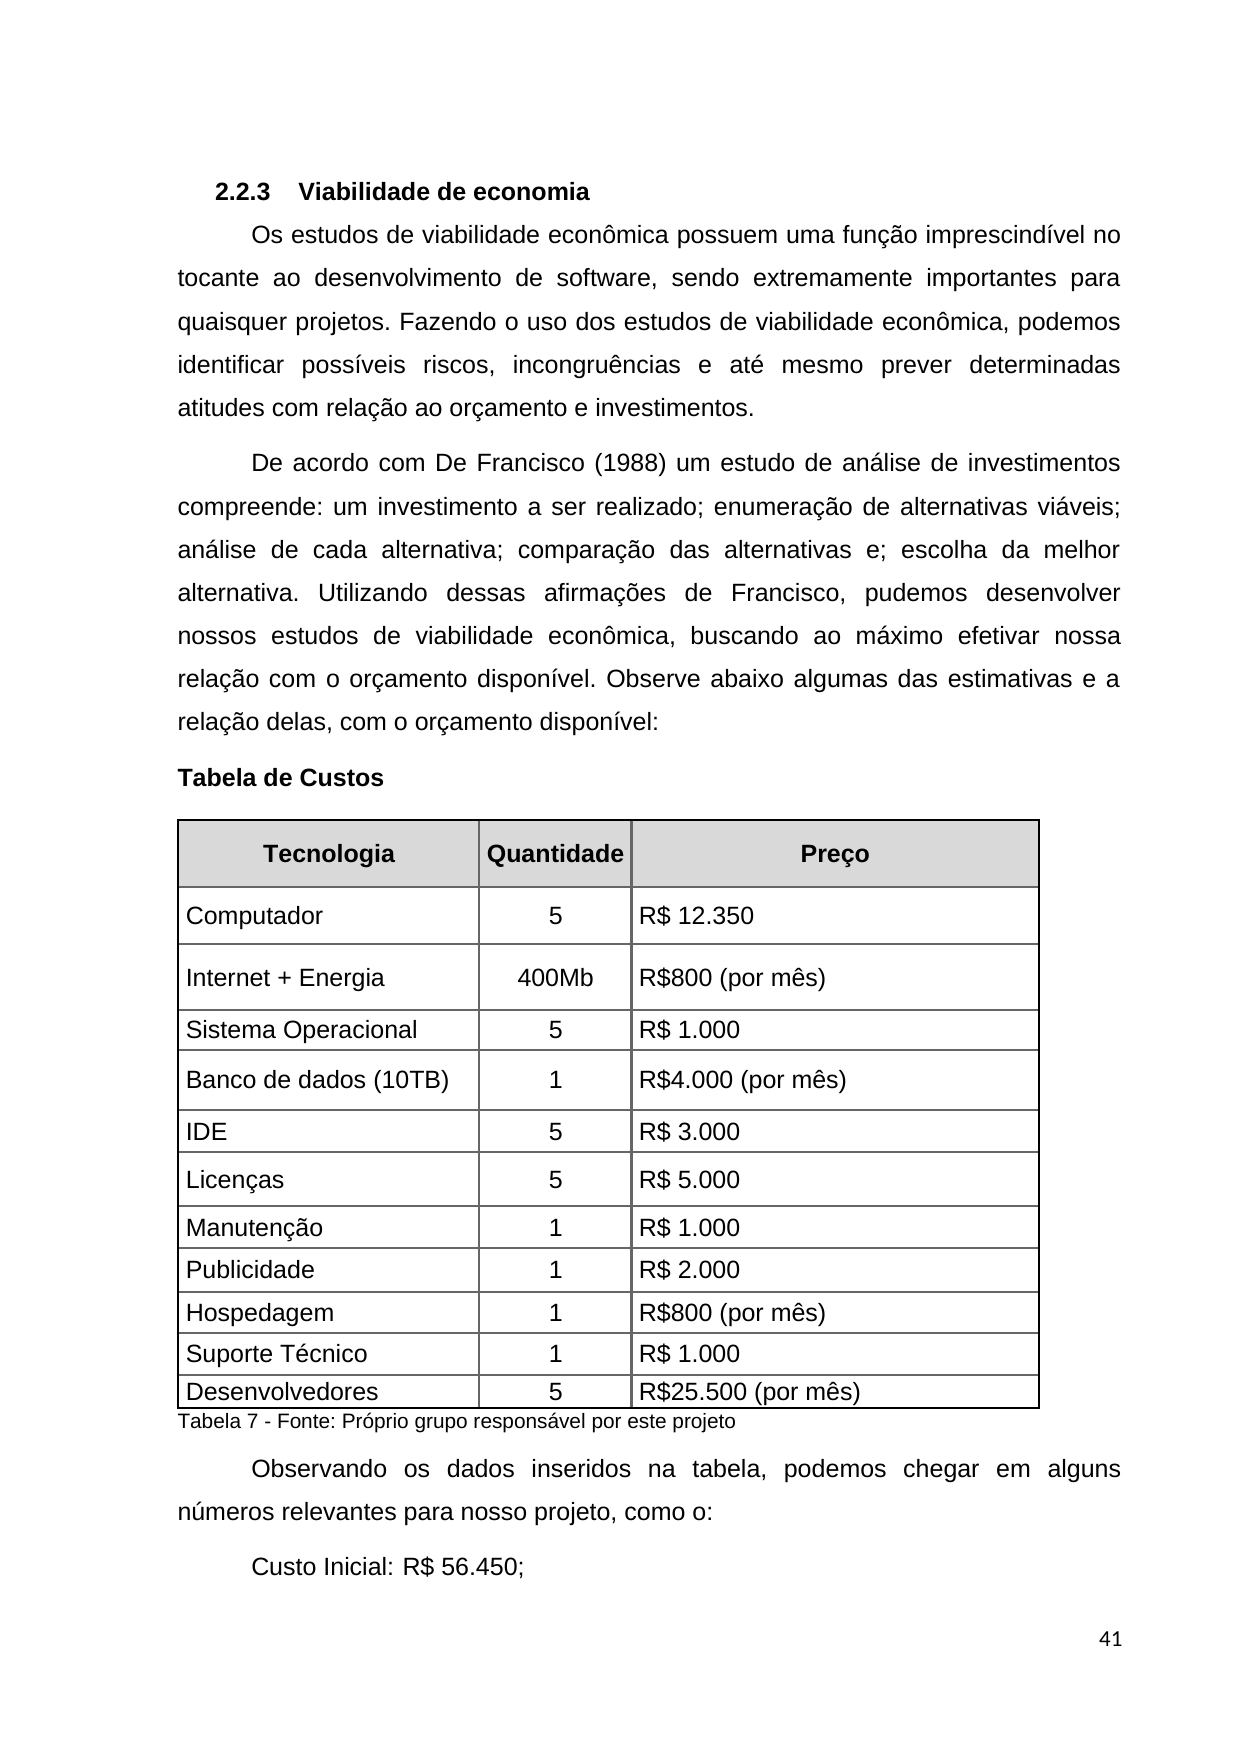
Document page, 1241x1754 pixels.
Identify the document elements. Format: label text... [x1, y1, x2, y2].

table_cell R$ 12.350 [633, 888, 1038, 943]
table_cell Desenvolvedores [179, 1376, 478, 1407]
table_cell R$ 1.000 [633, 1011, 1038, 1049]
text Observando os dados inseridos na tabela, podemos chegar em alguns números relevantes para nosso projeto, como o: [177, 1453, 1122, 1525]
text Viabilidade de economia [215, 177, 1122, 206]
table_cell Suporte Técnico [179, 1334, 478, 1374]
table_cell 5 [480, 1376, 630, 1407]
table_cell R$800 (por mês) [633, 1293, 1038, 1332]
table_cell R$4.000 (por mês) [633, 1051, 1038, 1109]
table_cell 5 [480, 1111, 630, 1151]
table_cell Internet + Energia [179, 945, 478, 1009]
table_cell R$ 1.000 [633, 1334, 1038, 1374]
table_header Preço [633, 821, 1038, 886]
table_cell 1 [480, 1051, 630, 1109]
table_cell 1 [480, 1249, 630, 1291]
text Os estudos de viabilidade econômica possuem uma função imprescindível no tocante ao desenvolvimento de software, sendo extremamente importantes para quaisquer projetos. Fazendo o uso dos estudos de viabilidade econômica, podemos identificar possíveis riscos, incongruências e até mesmo prever determinadas atitudes com relação ao orçamento e investimentos. [177, 220, 1122, 422]
table_cell Licenças [179, 1153, 478, 1205]
list Tabela de Custos [177, 763, 1122, 792]
table_cell IDE [179, 1111, 478, 1151]
table_cell 400Mb [480, 945, 630, 1009]
table_cell Banco de dados (10TB) [179, 1051, 478, 1109]
table_cell Computador [179, 888, 478, 943]
table_cell 1 [480, 1207, 630, 1247]
table_cell Publicidade [179, 1249, 478, 1291]
table_cell 1 [480, 1334, 630, 1374]
table_cell R$ 1.000 [633, 1207, 1038, 1247]
text Custo Inicial: R$ 56.450; [177, 1552, 1122, 1581]
table_cell R$ 2.000 [633, 1249, 1038, 1291]
table_cell 1 [480, 1293, 630, 1332]
text De acordo com De Francisco (1988) um estudo de análise de investimentos compreende: um investimento a ser realizado; enumeração de alternativas viáveis; análise de cada alternativa; comparação das alternativas e; escolha da melhor alternativa. Utilizando dessas afirmações de Francisco, pudemos desenvolver nossos estudos de viabilidade econômica, buscando ao máximo efetivar nossa relação com o orçamento disponível. Observe abaixo algumas das estimativas e a relação delas, com o orçamento disponível: [177, 448, 1122, 736]
table_cell R$800 (por mês) [633, 945, 1038, 1009]
table_cell 5 [480, 888, 630, 943]
table_cell Sistema Operacional [179, 1011, 478, 1049]
table_header Quantidade [480, 821, 630, 886]
table_cell 5 [480, 1153, 630, 1205]
table_cell Hospedagem [179, 1293, 478, 1332]
table_header Tecnologia [179, 821, 478, 886]
table_cell R$ 5.000 [633, 1153, 1038, 1205]
table_cell 5 [480, 1011, 630, 1049]
table_cell R$25.500 (por mês) [633, 1376, 1038, 1407]
table_cell R$ 3.000 [633, 1111, 1038, 1151]
table_cell Manutenção [179, 1207, 478, 1247]
text Tabela 7 - Fonte: Próprio grupo responsável por este projeto [177, 1409, 1122, 1433]
